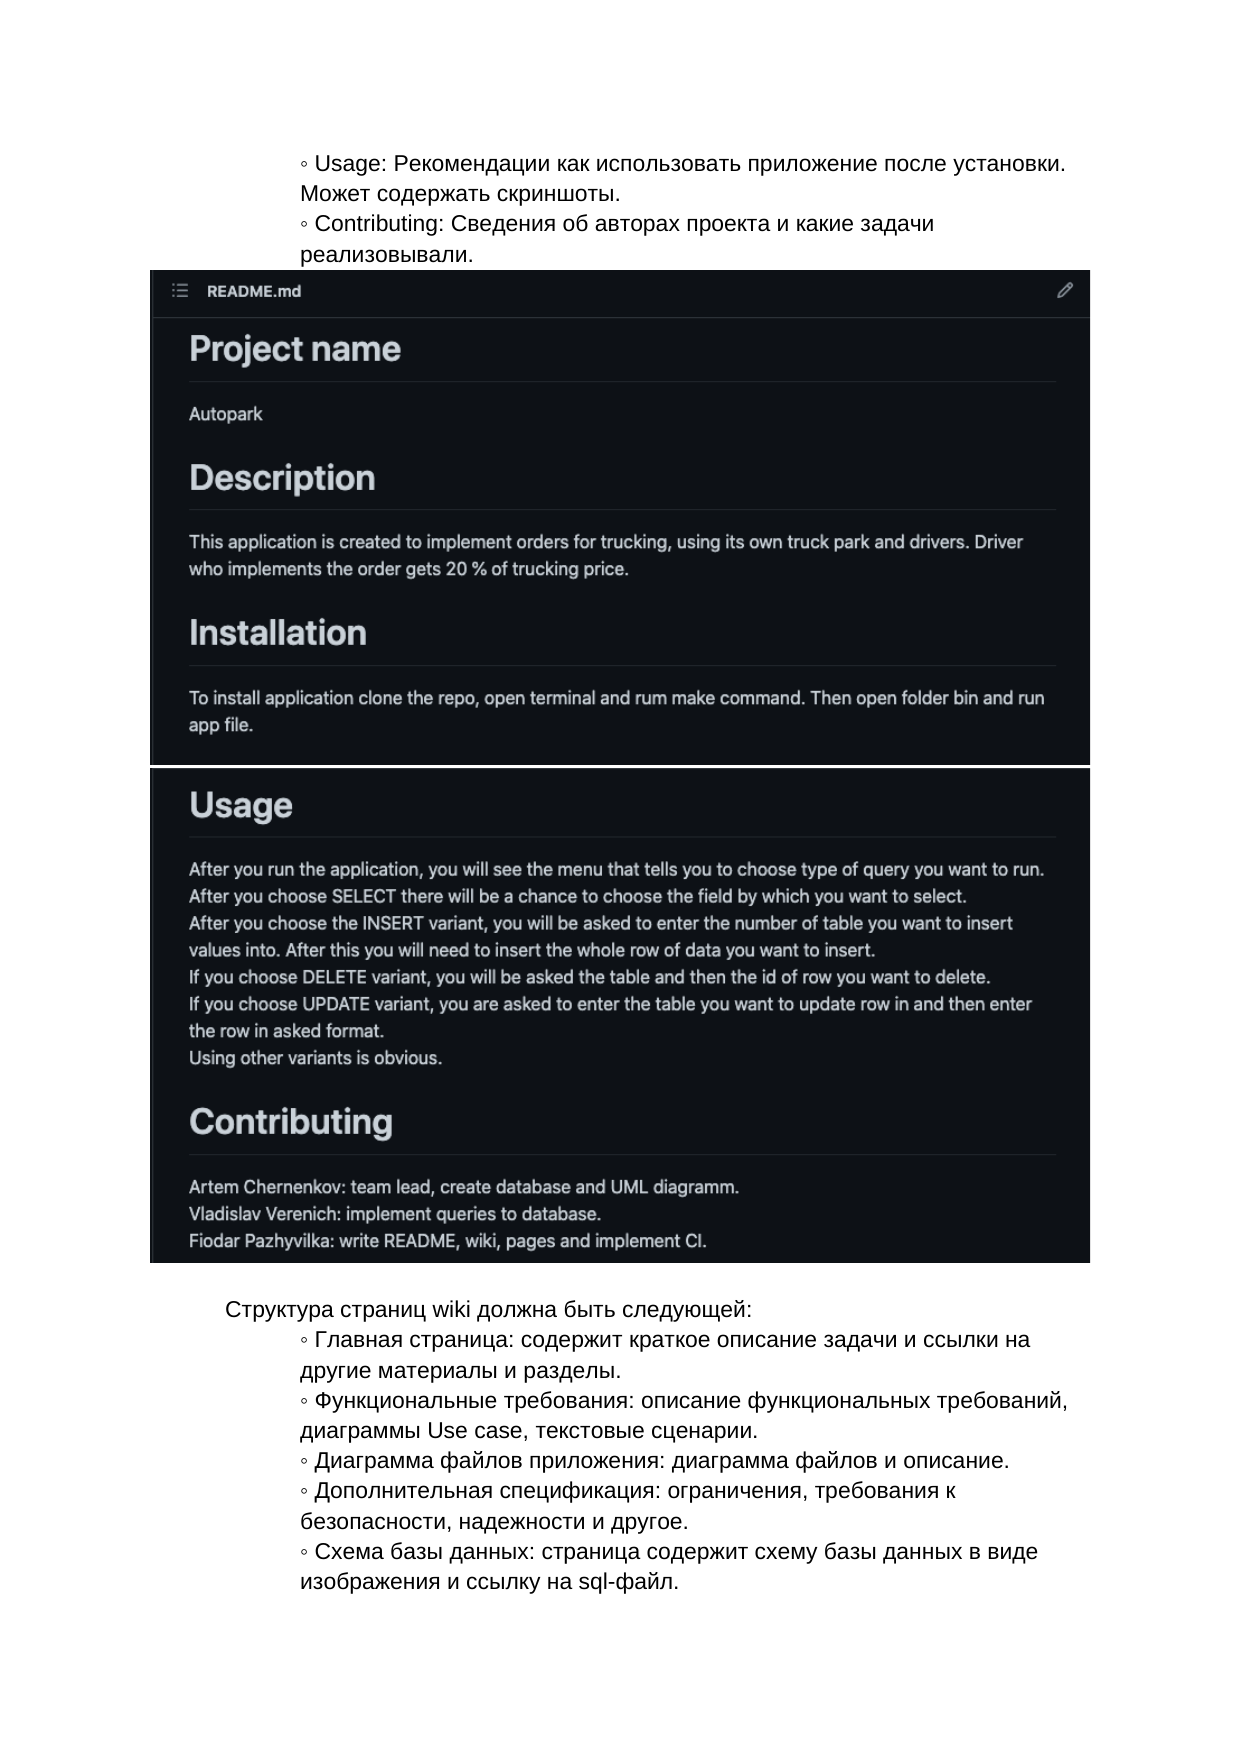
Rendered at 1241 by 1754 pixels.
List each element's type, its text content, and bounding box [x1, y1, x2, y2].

text ◦ Дополнительная спецификация: ограничения, требования к безопасности, надежности и другое. [300, 1477, 1090, 1534]
text Структура страниц wiki должна быть следующей: [225, 1296, 1090, 1323]
text ◦ Contributing: Сведения об авторах проекта и какие задачи реализовывали. [300, 210, 1090, 267]
text ◦ Схема базы данных: страница содержит схему базы данных в виде изображения и ссылку на sql-файл. [300, 1538, 1090, 1594]
text ◦ Диаграмма файлов приложения: диаграмма файлов и описание. [300, 1447, 1090, 1474]
text ◦ Главная страница: содержит краткое описание задачи и ссылки на другие материалы и разделы. [300, 1326, 1090, 1383]
picture [150, 270, 1091, 765]
text ◦ Usage: Рекомендации как использовать приложение после установки. Может содержать скриншоты. [300, 150, 1090, 207]
text ◦ Функциональные требования: описание функциональных требований, диаграммы Use case, текстовые сценарии. [300, 1387, 1090, 1443]
picture [150, 768, 1091, 1263]
